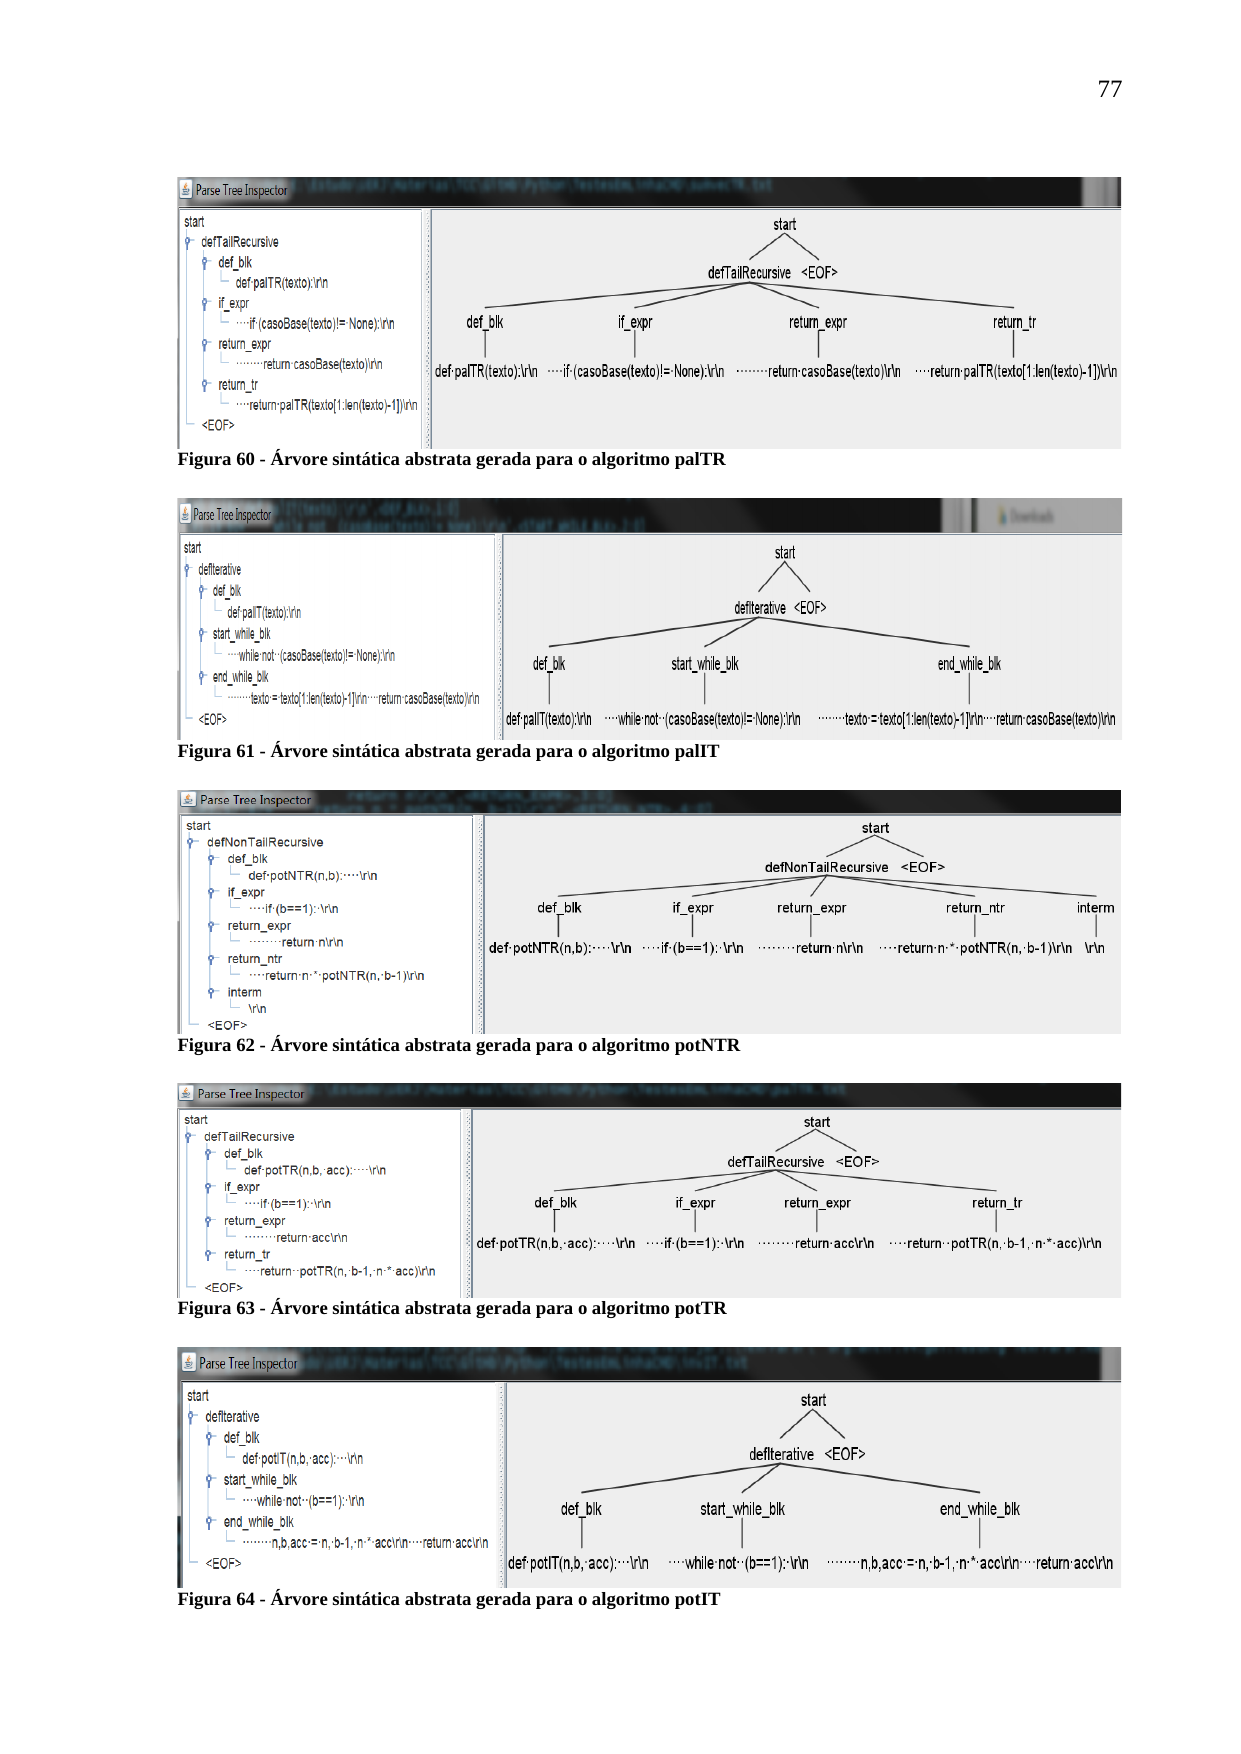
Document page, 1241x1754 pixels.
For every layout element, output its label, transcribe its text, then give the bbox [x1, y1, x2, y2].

picture [177, 1347, 1122, 1588]
text Figura 61 - Árvore sintática abstrata gerada para o algoritmo palIT [177, 740, 1122, 761]
picture [177, 1083, 1122, 1298]
picture [177, 177, 1122, 449]
text Figura 64 - Árvore sintática abstrata gerada para o algoritmo potIT [177, 1588, 1122, 1609]
picture [177, 498, 1123, 740]
text Figura 62 - Árvore sintática abstrata gerada para o algoritmo potNTR [177, 1033, 1122, 1055]
picture [177, 790, 1121, 1034]
text Figura 63 - Árvore sintática abstrata gerada para o algoritmo potTR [177, 1298, 1122, 1319]
text Figura 60 - Árvore sintática abstrata gerada para o algoritmo palTR [177, 449, 1122, 470]
